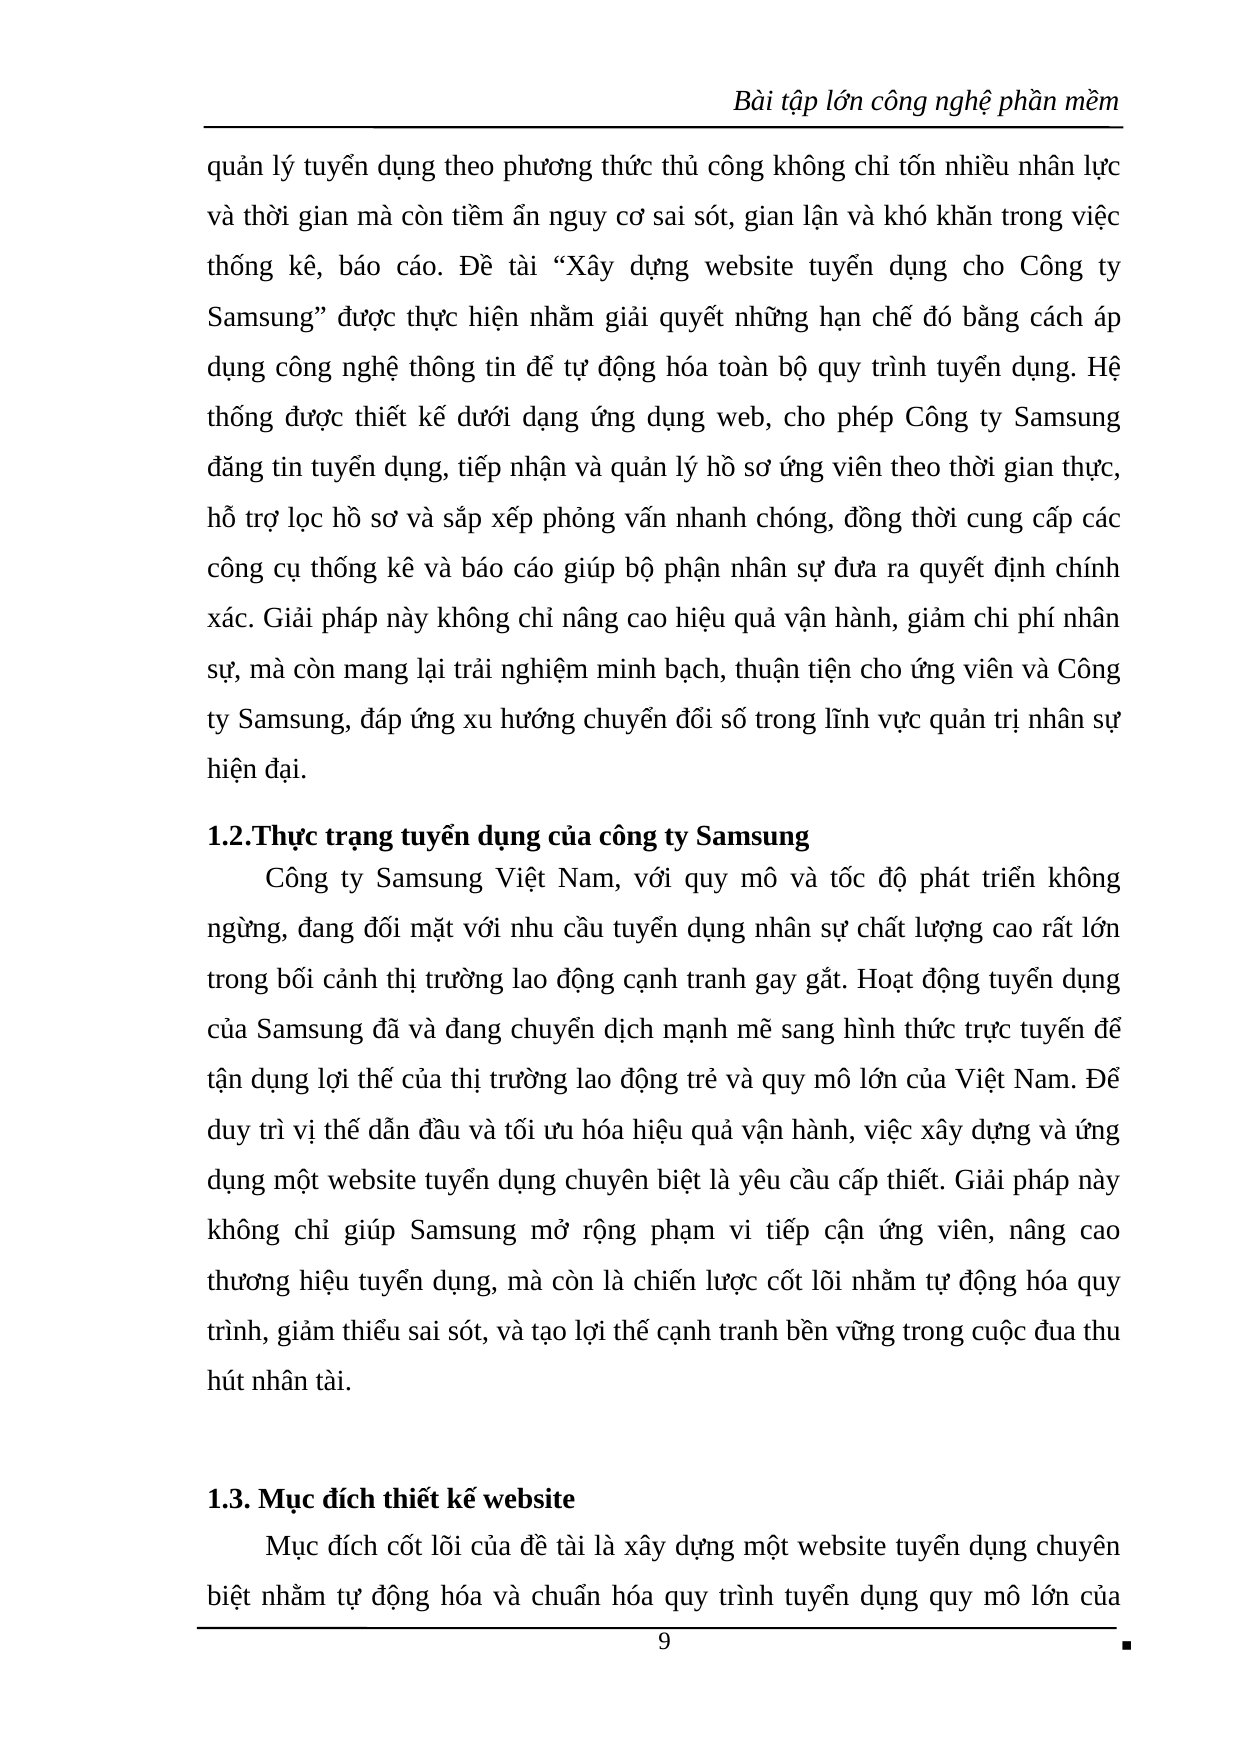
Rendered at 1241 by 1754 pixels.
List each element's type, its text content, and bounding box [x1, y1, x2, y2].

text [207, 1528, 1122, 1611]
subtitle .Thực trạng tuyển dụng của công ty Samsung [207, 818, 1122, 852]
text Công ty Samsung Việt Nam, với quy mô và tốc độ phát triển không ngừng, đang đối mặt với nhu cầu tuyển dụng nhân sự chất lượng cao rất lớn trong bối cảnh thị trường lao động cạnh tranh gay gắt. Hoạt động tuyển dụng của Samsung đã và đang chuyển dịch mạnh mẽ sang hình thức trực tuyến để tận dụng lợi thế của thị trường lao động trẻ và quy mô lớn của Việt Nam. Để duy trì vị thế dẫn đầu và tối ưu hóa hiệu quả vận hành, việc xây dựng và ứng dụng một website tuyển dụng chuyên biệt là yêu cầu cấp thiết. Giải pháp này không chỉ giúp Samsung mở rộng phạm vi tiếp cận ứng viên, nâng cao thương hiệu tuyển dụng, mà còn là chiến lược cốt lõi nhằm tự động hóa quy trình, giảm thiểu sai sót, và tạo lợi thế cạnh tranh bền vững trong cuộc đua thu hút nhân tài. [207, 860, 1122, 1397]
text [207, 148, 1122, 785]
text 1.3. Mục đích thiết kế website [207, 1481, 1122, 1514]
